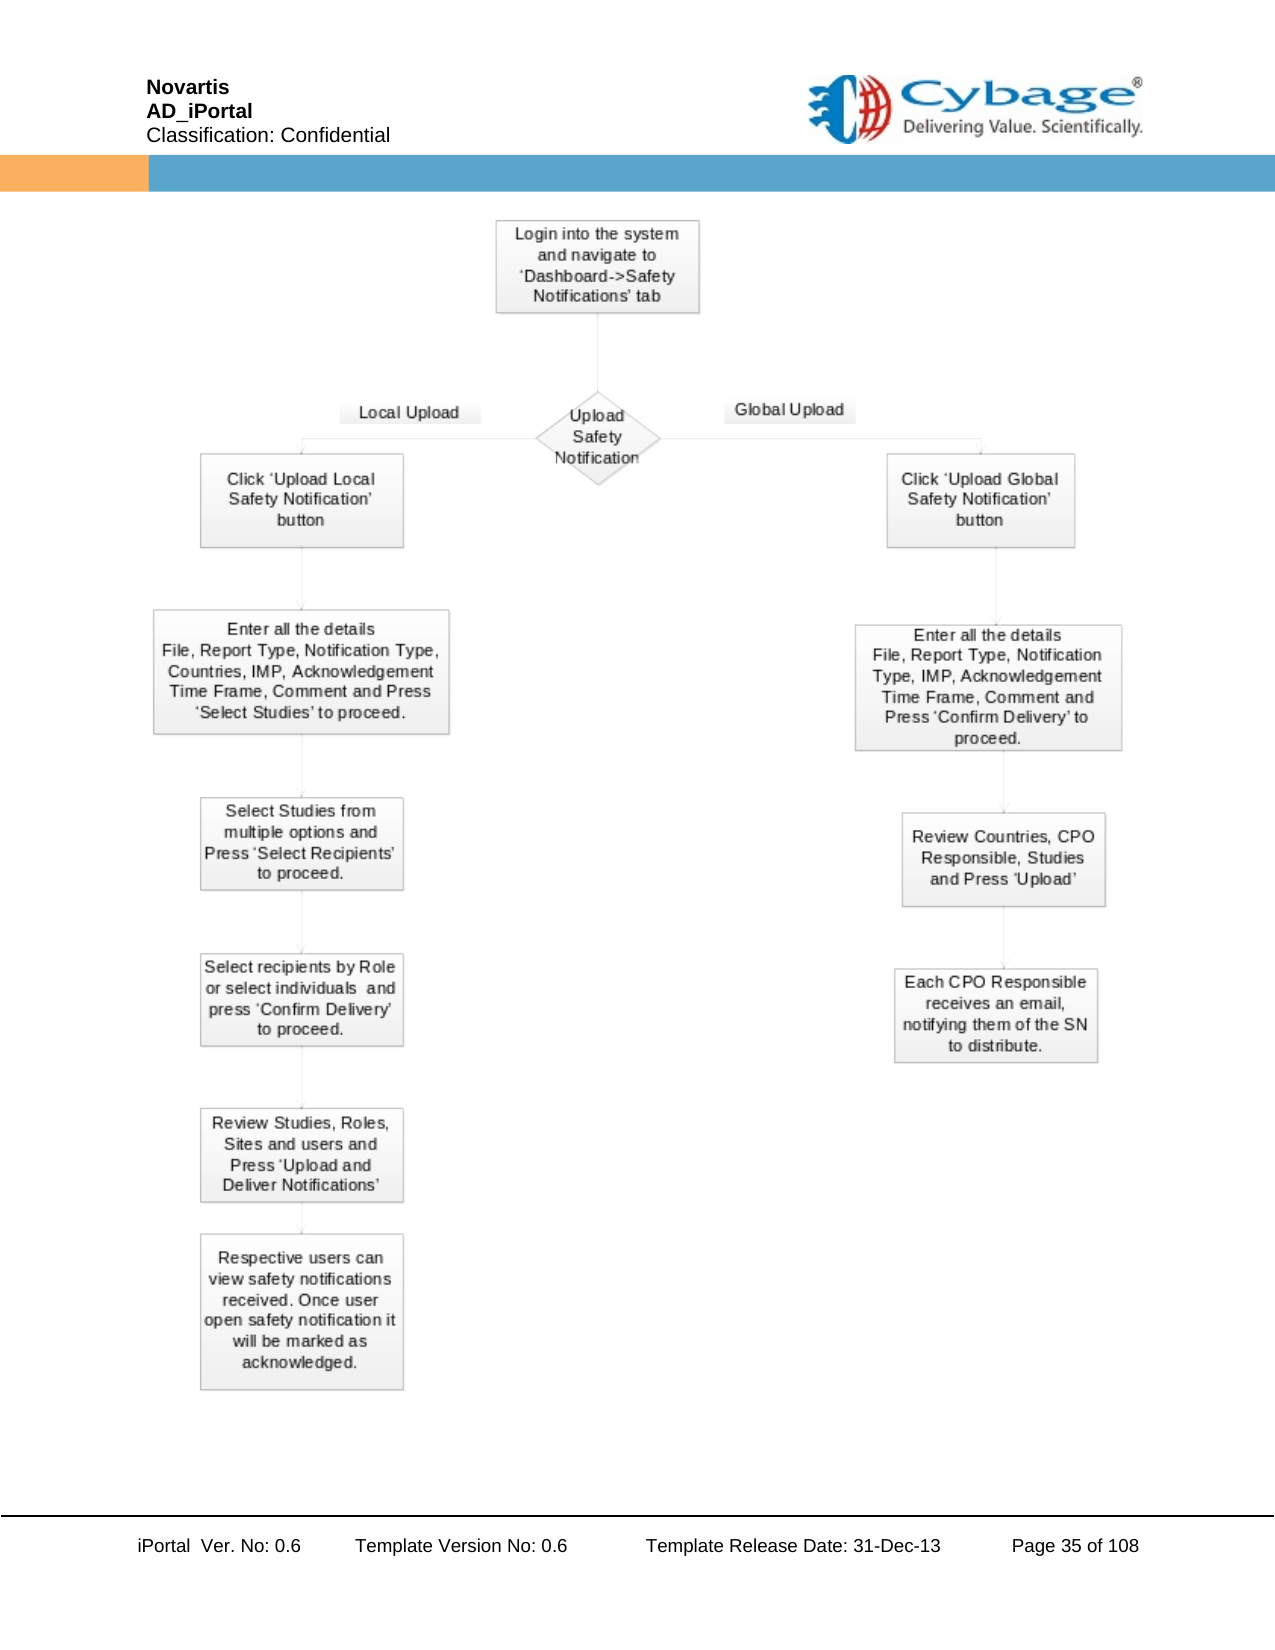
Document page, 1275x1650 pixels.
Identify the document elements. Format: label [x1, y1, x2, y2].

picture [808, 75, 1143, 144]
